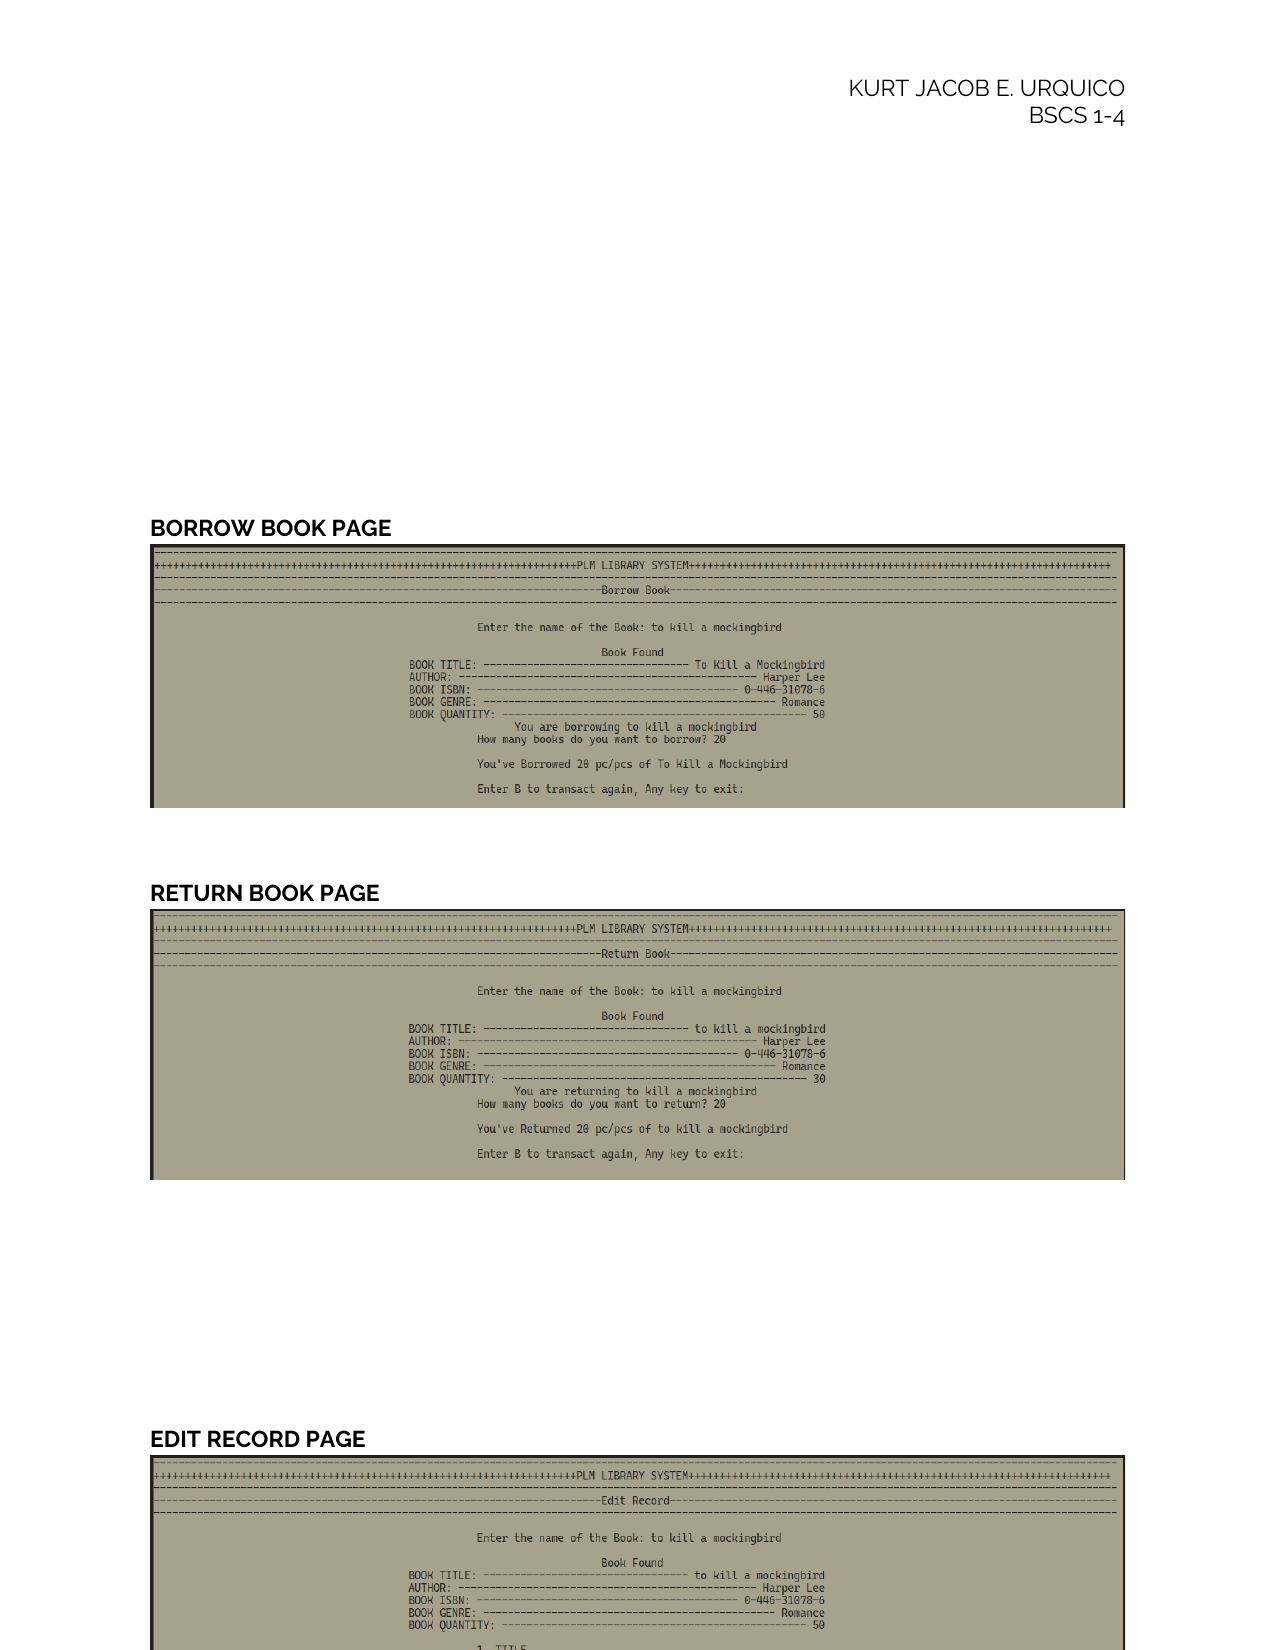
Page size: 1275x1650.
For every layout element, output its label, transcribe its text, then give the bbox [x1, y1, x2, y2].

text BORROW BOOK PAGE [150, 515, 1125, 542]
picture [150, 1455, 1125, 1650]
picture [150, 544, 1125, 808]
text EDIT RECORD PAGE [150, 1426, 1125, 1453]
text RETURN BOOK PAGE [150, 880, 1125, 909]
picture [150, 909, 1125, 1180]
